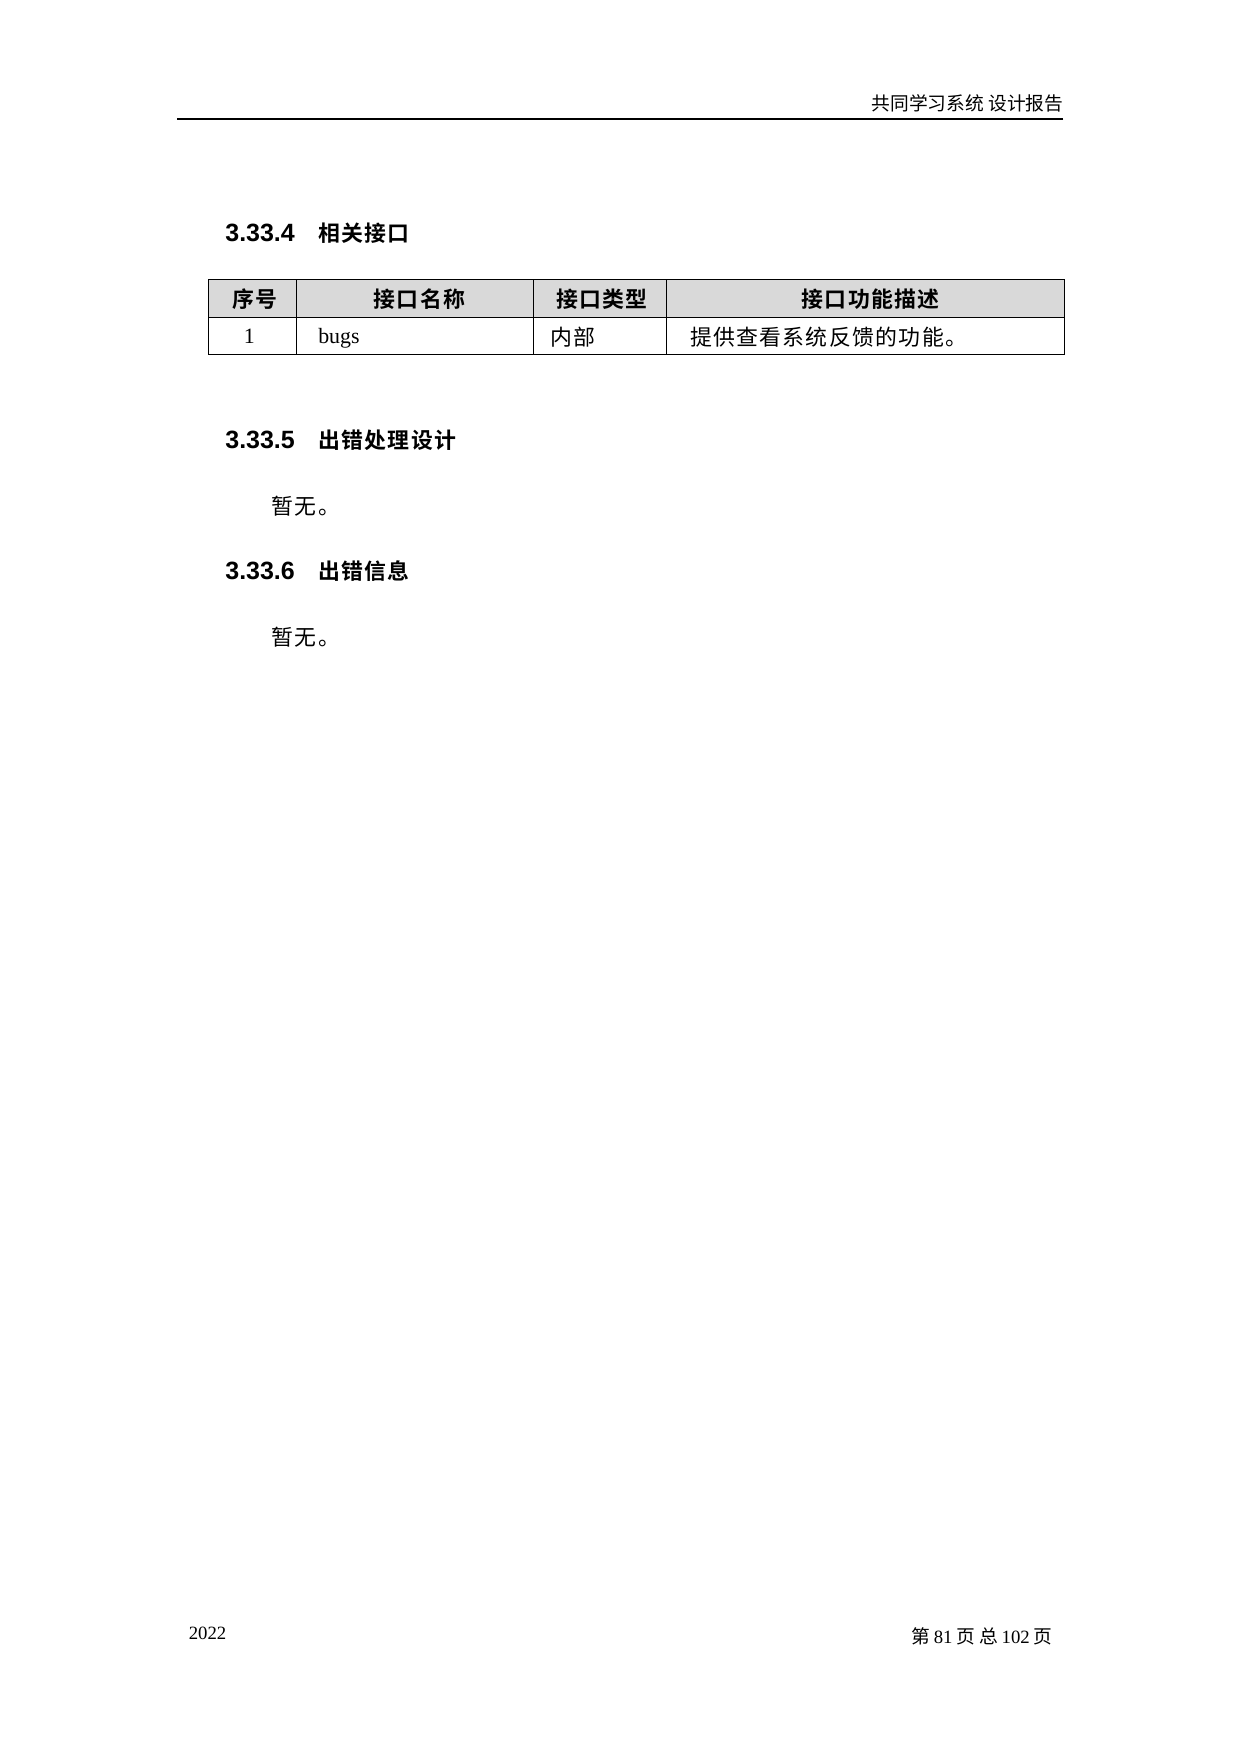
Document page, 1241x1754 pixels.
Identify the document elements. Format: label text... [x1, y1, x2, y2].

table_header 接口名称 [297, 280, 533, 317]
subtitle 出错处理设计 [208, 421, 1061, 457]
subtitle 出错信息 [208, 552, 1061, 588]
subtitle 相关接口 [208, 213, 1061, 250]
text 暂无。 [266, 618, 1061, 654]
table_cell 1 [209, 318, 296, 354]
table_cell bugs [297, 318, 533, 354]
table_header 序号 [209, 280, 296, 317]
table_header 接口功能描述 [667, 280, 1064, 317]
text 暂无。 [266, 486, 1061, 523]
table_header 接口类型 [534, 280, 666, 317]
table_cell 提供查看系统反馈的功能。 [667, 318, 1064, 354]
table_cell 内部 [534, 318, 666, 354]
